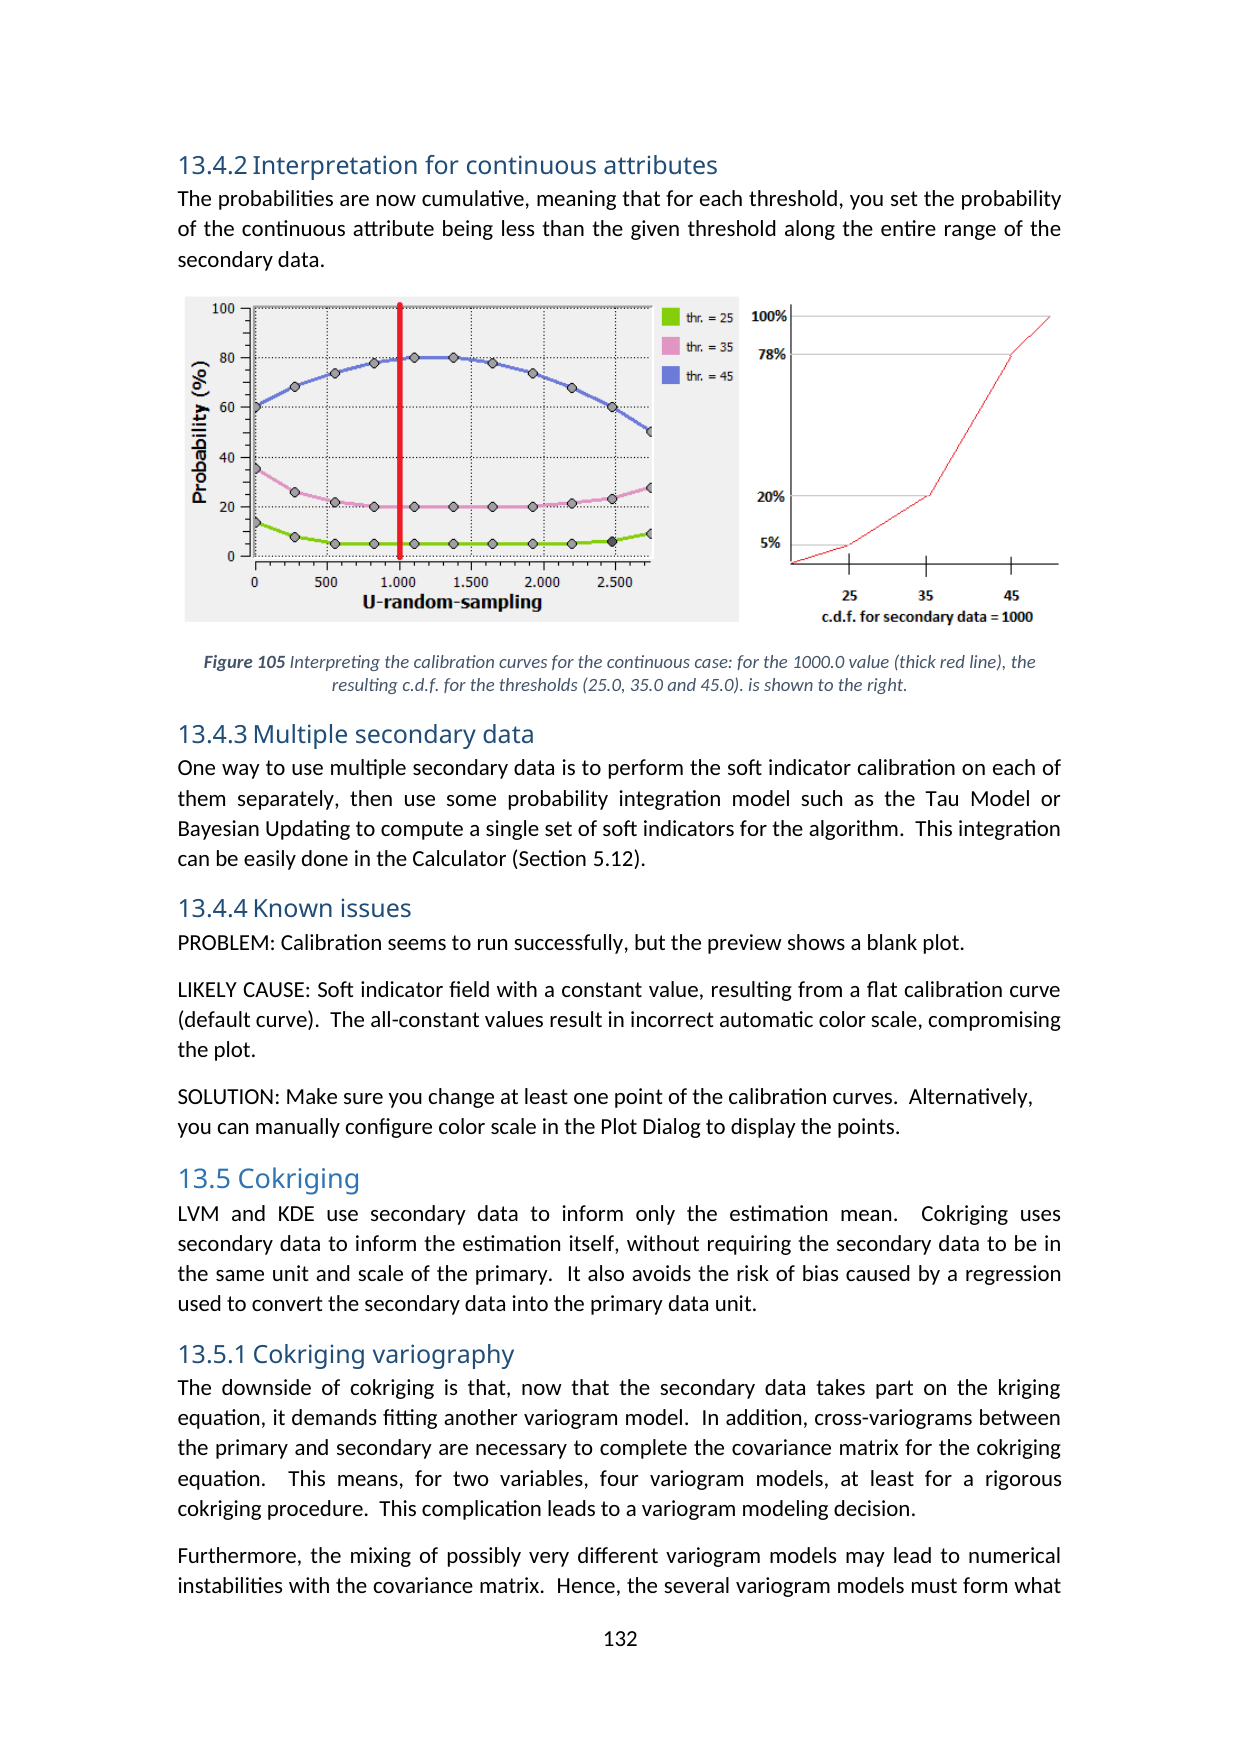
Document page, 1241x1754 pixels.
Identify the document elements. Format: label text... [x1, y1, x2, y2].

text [177, 1541, 1063, 1599]
text LIKELY CAUSE: Soft indicator field with a constant value, resulting from a flat calibration curve (default curve). The all-constant values result in incorrect automatic color scale, compromising the plot. [177, 975, 1063, 1063]
text The downside of cokriging is that, now that the secondary data takes part on the kriging equation, it demands fitting another variogram model. In addition, cross-variograms between the primary and secondary are necessary to complete the covariance matrix for the cokriging equation. This means, for two variables, four variogram models, at least for a rigorous cokriging procedure. This complication leads to a variogram modeling decision. [177, 1373, 1063, 1522]
text One way to use multiple secondary data is to perform the soft indicator calibration on each of them separately, then use some probability integration model such as the Tau Model or Bayesian Updating to compute a single set of soft indicators for the algorithm. This integration can be easily done in the Calculator (Section 5.12). [177, 753, 1063, 872]
subtitle Interpretation for continuous attributes [177, 148, 1063, 182]
text PROBLEM: Calibration seems to run successfully, but the preview shows a blank plot. [177, 928, 1063, 956]
subtitle Cokriging variography [177, 1336, 1063, 1370]
subtitle Known issues [177, 891, 1063, 925]
text LVM and KDE use secondary data to inform only the estimation mean. Cokriging uses secondary data to inform the estimation itself, without requiring the secondary data to be in the same unit and scale of the primary. It also avoids the risk of bias caused by a regression used to convert the secondary data into the primary data unit. [177, 1199, 1063, 1317]
text Figure 105 Interpreting the calibration curves for the continuous case: for the 1000.0 value (thick red line), the resulting c.d.f. for the thresholds (25.0, 35.0 and 45.0). is shown to the right. [177, 650, 1063, 696]
subtitle Cokriging [177, 1159, 1063, 1196]
picture [177, 291, 1062, 632]
text SOLUTION: Make sure you change at least one point of the calibration curves. Alternatively, you can manually configure color scale in the Plot Dialog to display the points. [177, 1082, 1063, 1140]
subtitle Multiple secondary data [177, 717, 1063, 751]
text The probabilities are now cumulative, meaning that for each threshold, you set the probability of the continuous attribute being less than the given threshold along the entire range of the secondary data. [177, 184, 1063, 273]
